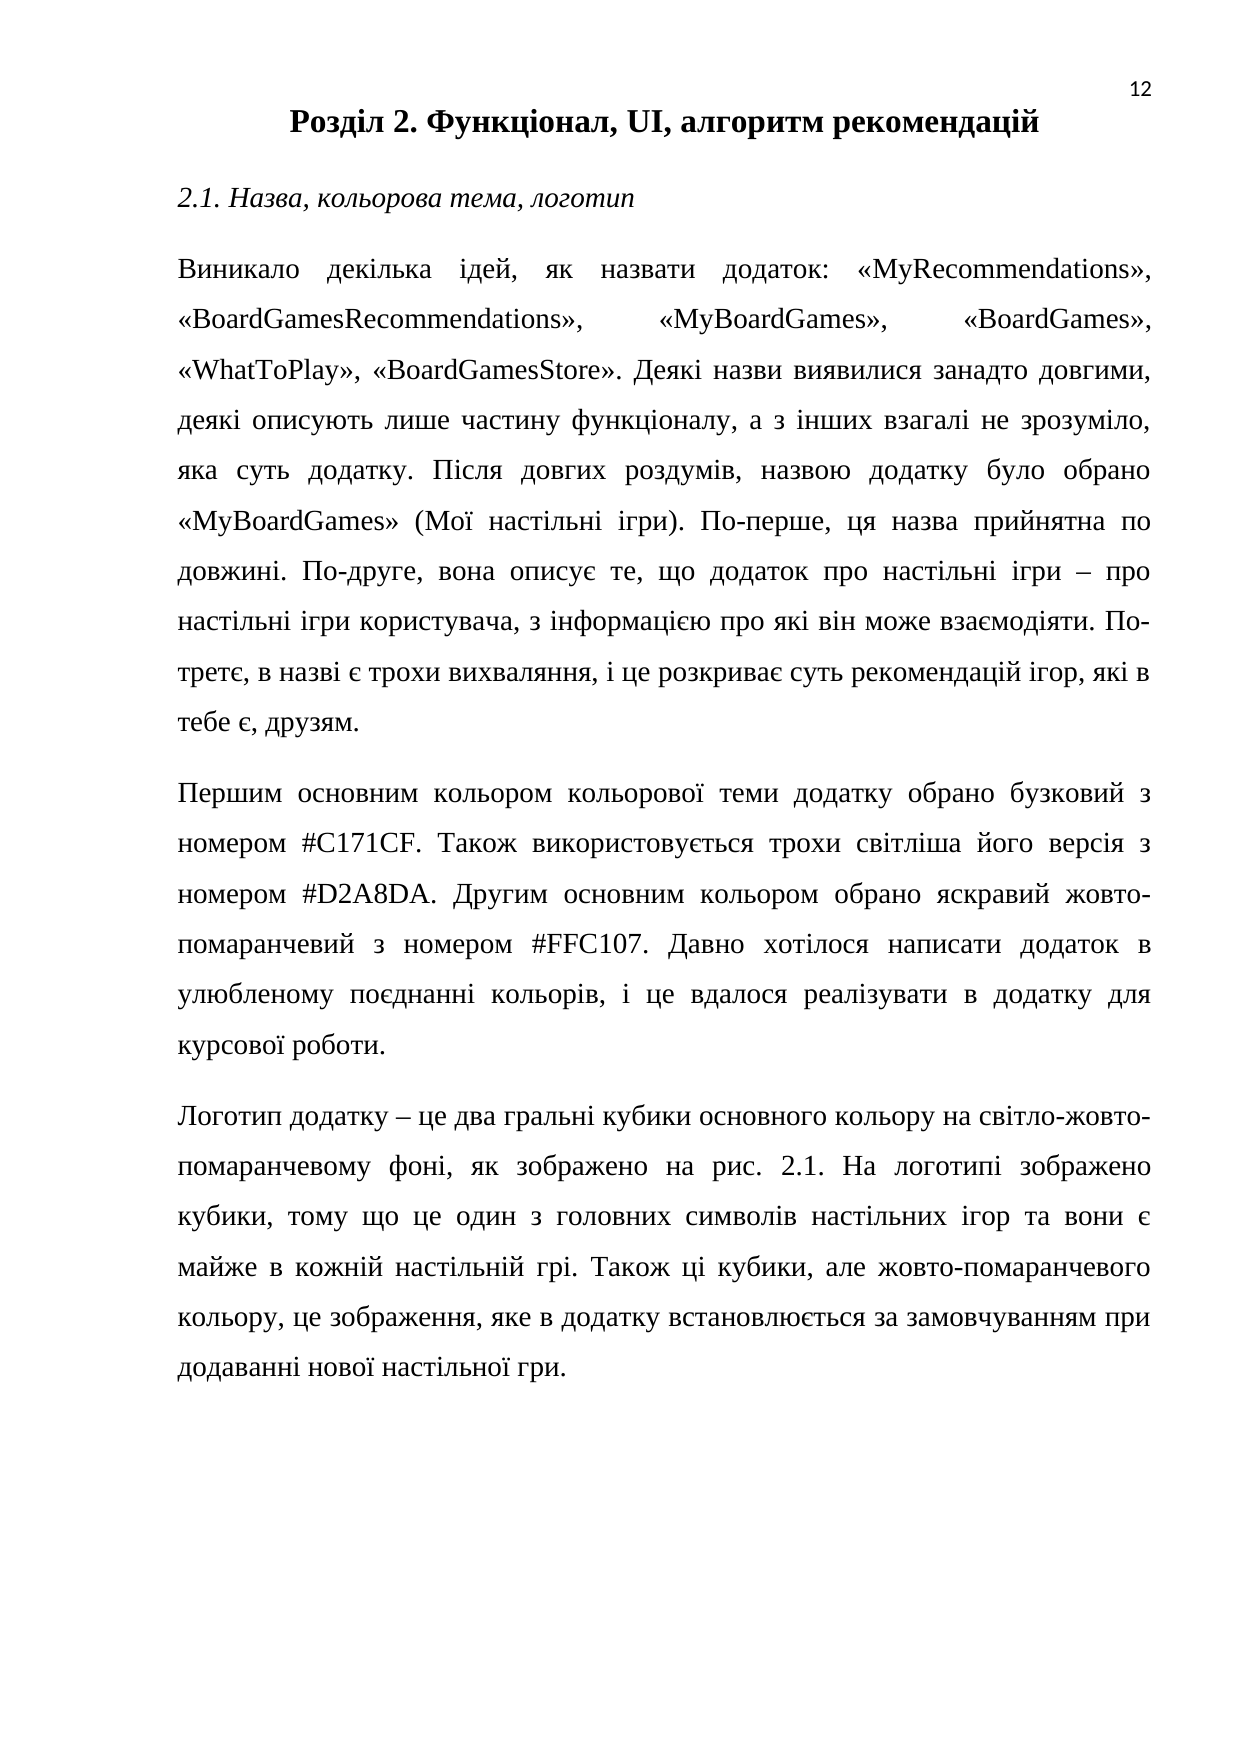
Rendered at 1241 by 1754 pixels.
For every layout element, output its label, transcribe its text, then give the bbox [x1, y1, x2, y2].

text Розділ 2. Функціонал, UI, алгоритм рекомендацій [177, 102, 1152, 140]
text Першим основним кольором кольорової теми додатку обрано бузковий з номером #C171CF. Також використовується трохи світліша його версія з номером #D2A8DA. Другим основним кольором обрано яскравий жовто-помаранчевий з номером #FFC107. Давно хотілося написати додаток в улюбленому поєднанні кольорів, і це вдалося реалізувати в додатку для курсової роботи. [177, 775, 1152, 1060]
text Логотип додатку – це два гральні кубики основного кольору на світло-жовто-помаранчевому фоні, як зображено на рис. 2.1. На логотипі зображено кубики, тому що це один з головних символів настільних ігор та вони є майже в кожній настільній грі. Також ці кубики, але жовто-помаранчевого кольору, це зображення, яке в додатку встановлюється за замовчуванням при додаванні нової настільної гри. [177, 1098, 1152, 1383]
text Виникало декілька ідей, як назвати додаток: «MyRecommendations», «BoardGamesRecommendations», «MyBoardGames», «BoardGames», «WhatToPlay», «BoardGamesStore». Деякі назви виявилися занадто довгими, деякі описують лише частину функціоналу, а з інших взагалі не зрозуміло, яка суть додатку. Після довгих роздумів, назвою додатку було обрано «MyBoardGames» (Мої настільні ігри). По-перше, ця назва прийнятна по довжині. По-друге, вона описує те, що додаток про настільні ігри – про настільні ігри користувача, з інформацією про які він може взаємодіяти. По-третє, в назві є трохи вихваляння, і це розкриває суть рекомендацій ігор, які в тебе є, друзям. [177, 251, 1152, 738]
list 2.1. Назва, кольорова тема, логотип [177, 180, 1152, 214]
